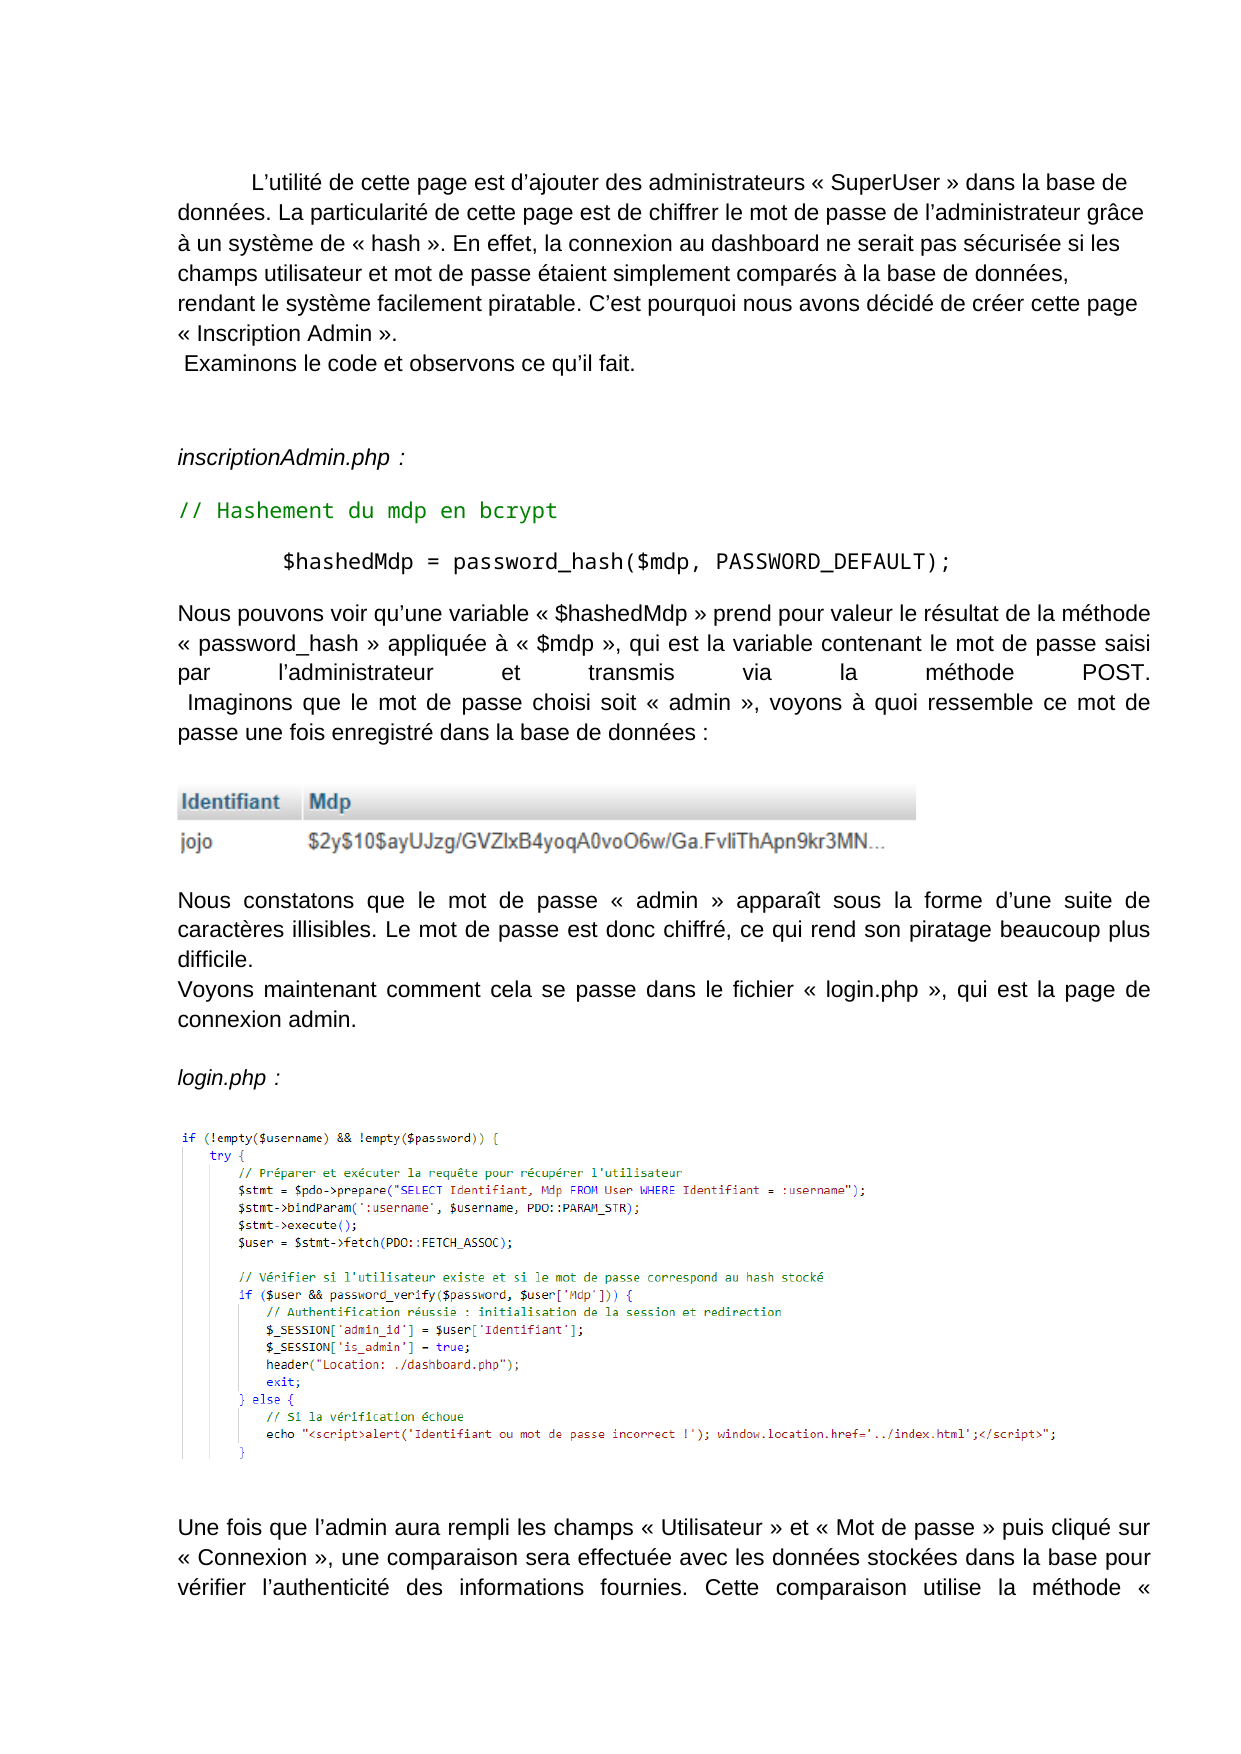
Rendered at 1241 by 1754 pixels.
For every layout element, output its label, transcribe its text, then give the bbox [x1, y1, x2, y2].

text Nous pouvons voir qu’une variable « $hashedMdp » prend pour valeur le résultat de la méthode « password_hash » appliquée à « $mdp », qui est la variable contenant le mot de passe saisi par l’administrateur et transmis via la méthode POST. Imaginons que le mot de passe choisi soit « admin », voyons à quoi ressemble ce mot de passe une fois enregistré dans la base de données : [177, 596, 1152, 745]
text // Hashement du mdp en bcrypt [177, 495, 1152, 525]
text $hashedMdp = password_hash($mdp, PASSWORD_DEFAULT); [177, 546, 1152, 576]
subtitle login.php : [177, 1065, 1152, 1090]
picture [177, 1127, 1087, 1459]
text Nous constatons que le mot de passe « admin » apparaît sous la forme d’une suite de caractères illisibles. Le mot de passe est donc chiffré, ce qui rend son piratage beaucoup plus difficile. Voyons maintenant comment cela se passe dans le fichier « login.php », qui est la page de connexion admin. [177, 883, 1152, 1032]
picture [177, 765, 917, 863]
text L’utilité de cette page est d’ajouter des administrateurs « SuperUser » dans la base de données. La particularité de cette page est de chiffrer le mot de passe de l’administrateur grâce à un système de « hash ». En effet, la connexion au dashboard ne serait pas sécurisée si les champs utilisateur et mot de passe étaient simplement comparés à la base de données, rendant le système facilement piratable. C’est pourquoi nous avons décidé de créer cette page « Inscription Admin ». Examinons le code et observons ce qu’il fait. [177, 169, 1152, 407]
subtitle inscriptionAdmin.php : [177, 444, 1152, 471]
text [177, 1483, 1152, 1600]
